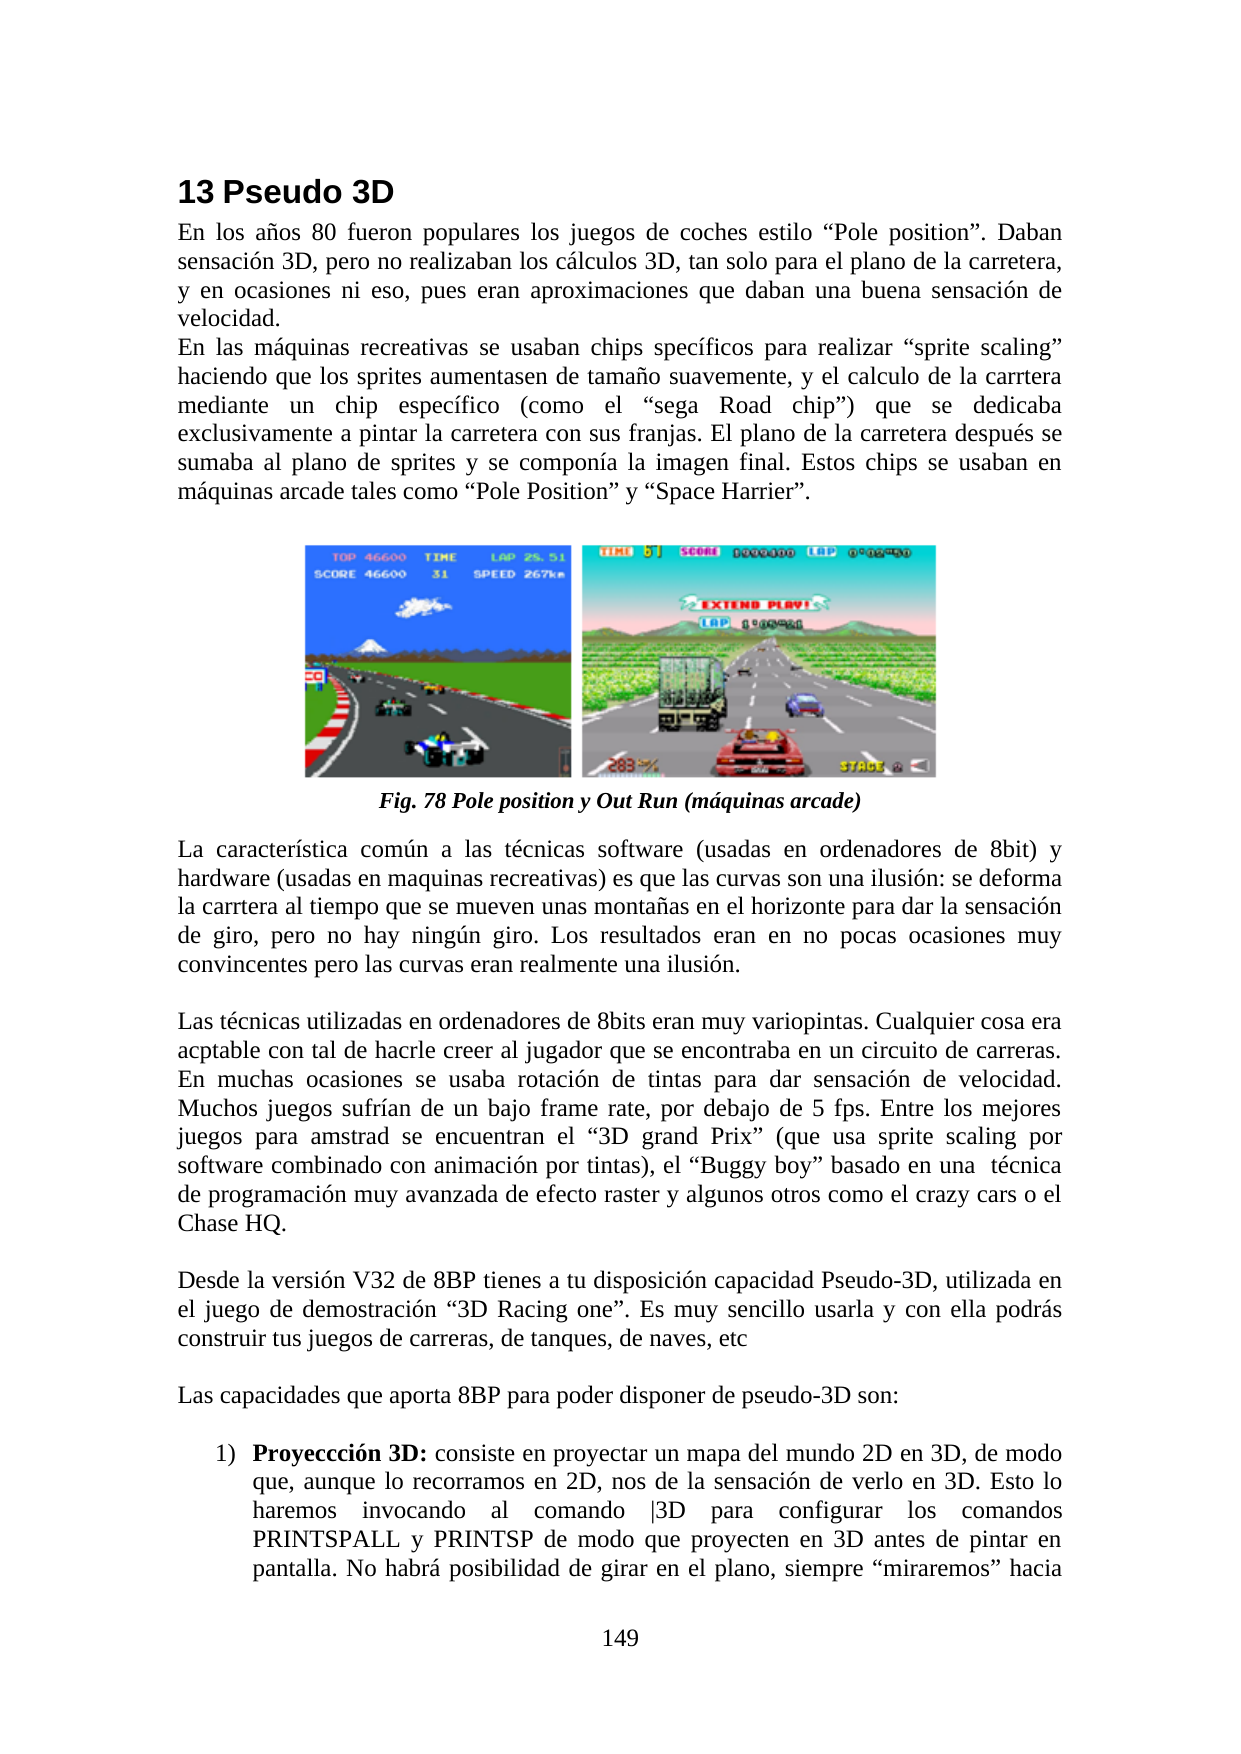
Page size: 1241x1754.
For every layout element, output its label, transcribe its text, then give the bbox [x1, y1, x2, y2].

text La característica común a las técnicas software (usadas en ordenadores de 8bit) y hardware (usadas en maquinas recreativas) es que las curvas son una ilusión: se deforma la carrtera al tiempo que se mueven unas montañas en el horizonte para dar la sensación de giro, pero no hay ningún giro. Los resultados eran en no pocas ocasiones muy convincentes pero las curvas eran realmente una ilusión. [177, 834, 1063, 978]
text Las capacidades que aporta 8BP para poder disponer de pseudo-3D son: [177, 1380, 1063, 1409]
text En los años 80 fueron populares los juegos de coches estilo “Pole position”. Daban sensación 3D, pero no realizaban los cálculos 3D, tan solo para el plano de la carretera, y en ocasiones ni eso, pues eran aproximaciones que daban una buena sensación de velocidad. [177, 217, 1063, 332]
text Desde la versión V32 de 8BP tienes a tu disposición capacidad Pseudo-3D, utilizada en el juego de demostración “3D Racing one”. Es muy sencillo usarla y con ella podrás construir tus juegos de carreras, de tanques, de naves, etc [177, 1265, 1063, 1351]
text Fig. 78 Pole position y Out Run (máquinas arcade) [177, 787, 1063, 813]
text Las técnicas utilizadas en ordenadores de 8bits eran muy variopintas. Cualquier cosa era acptable con tal de hacrle creer al jugador que se encontraba en un circuito de carreras. En muchas ocasiones se usaba rotación de tintas para dar sensación de velocidad. Muchos juegos sufrían de un bajo frame rate, por debajo de 5 fps. Entre los mejores juegos para amstrad se encuentran el “3D grand Prix” (que usa sprite scaling por software combinado con animación por tintas), el “Buggy boy” basado en una técnica de programación muy avanzada de efecto raster y algunos otros como el crazy cars o el Chase HQ. [177, 1006, 1063, 1236]
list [215, 1438, 1063, 1581]
picture [296, 533, 944, 787]
subtitle Pseudo 3D [177, 173, 1063, 211]
text En las máquinas recreativas se usaban chips specíficos para realizar “sprite scaling” haciendo que los sprites aumentasen de tamaño suavemente, y el calculo de la carrtera mediante un chip específico (como el “sega Road chip”) que se dedicaba exclusivamente a pintar la carretera con sus franjas. El plano de la carretera después se sumaba al plano de sprites y se componía la imagen final. Estos chips se usaban en máquinas arcade tales como “Pole Position” y “Space Harrier”. [177, 332, 1063, 505]
